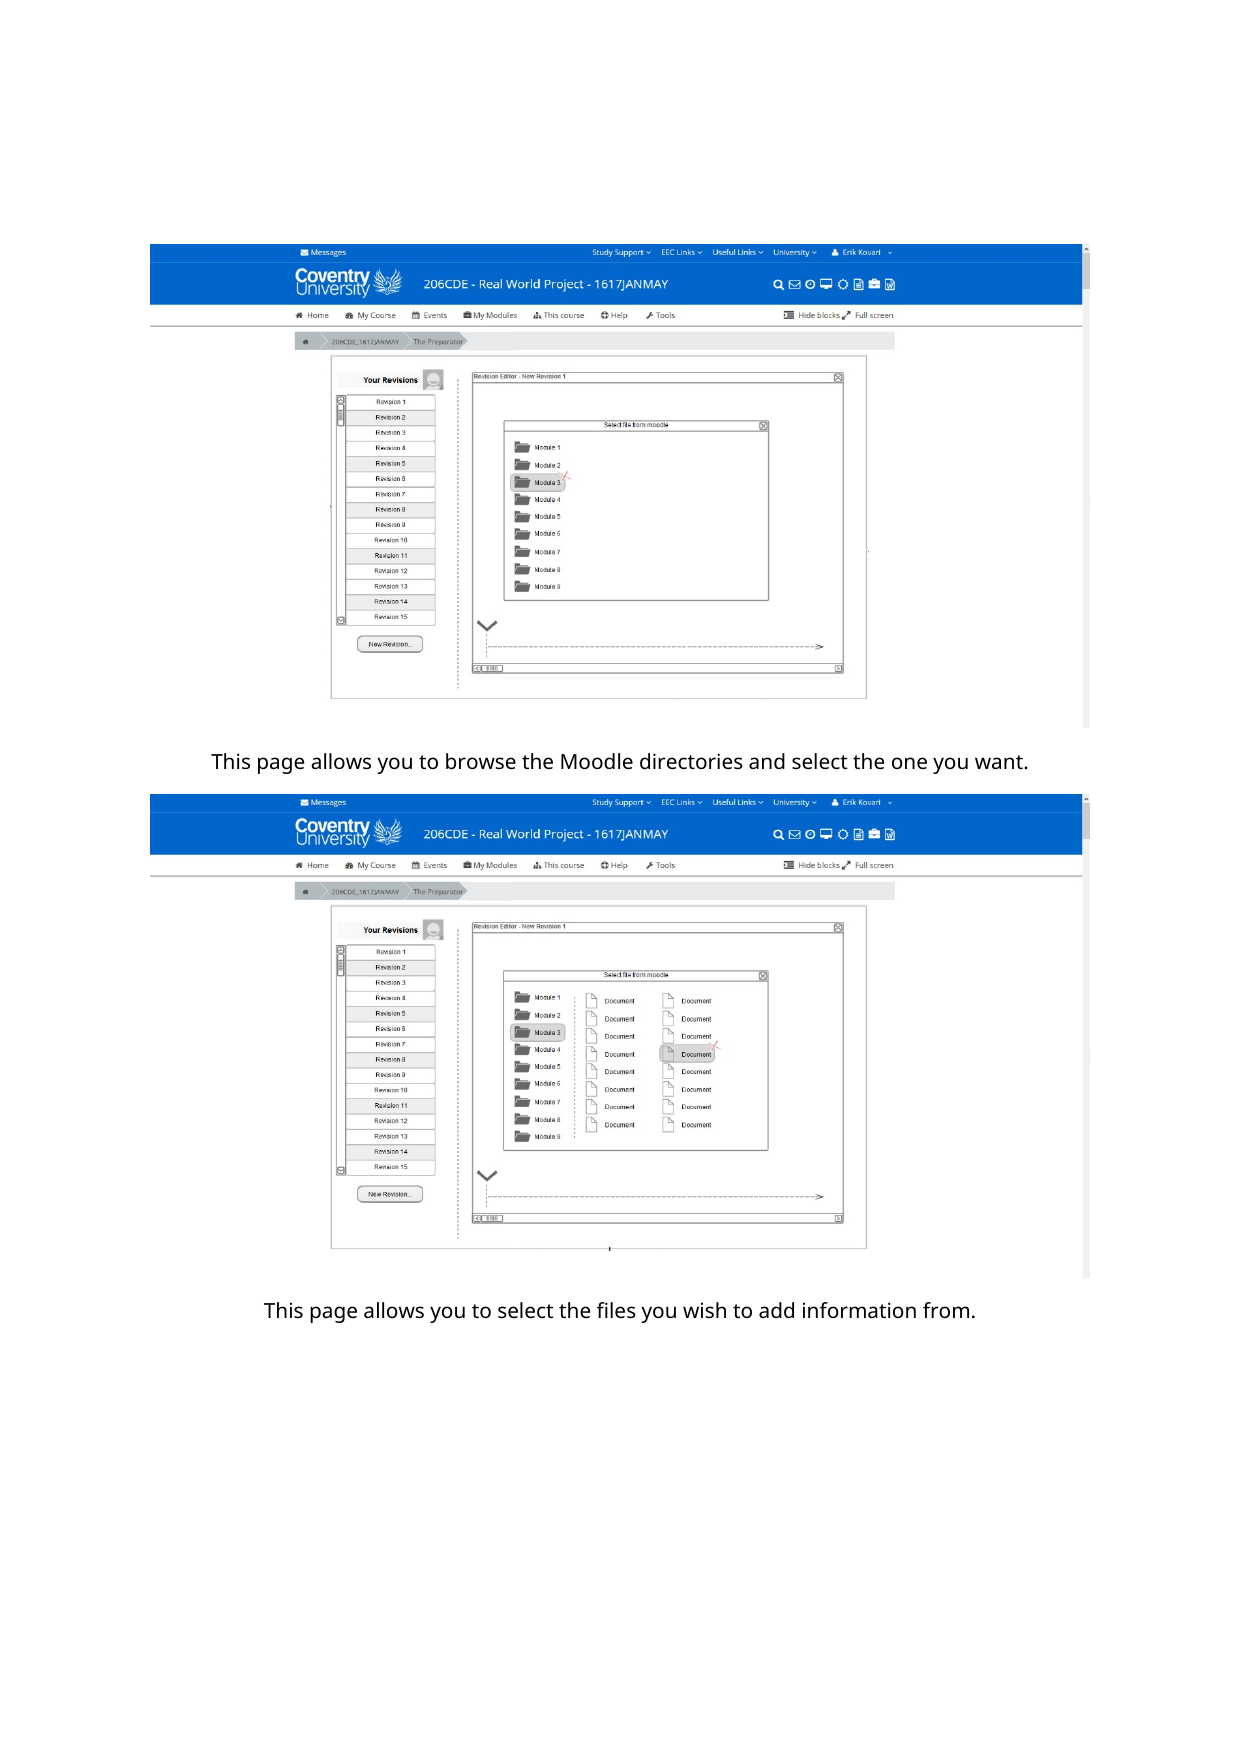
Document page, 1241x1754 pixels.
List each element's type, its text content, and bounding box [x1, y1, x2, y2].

picture [150, 244, 1091, 728]
text This page allows you to browse the Moodle directories and select the one you want. [150, 747, 1090, 775]
picture [150, 794, 1091, 1278]
text This page allows you to select the files you wish to add information from. [150, 1296, 1090, 1325]
